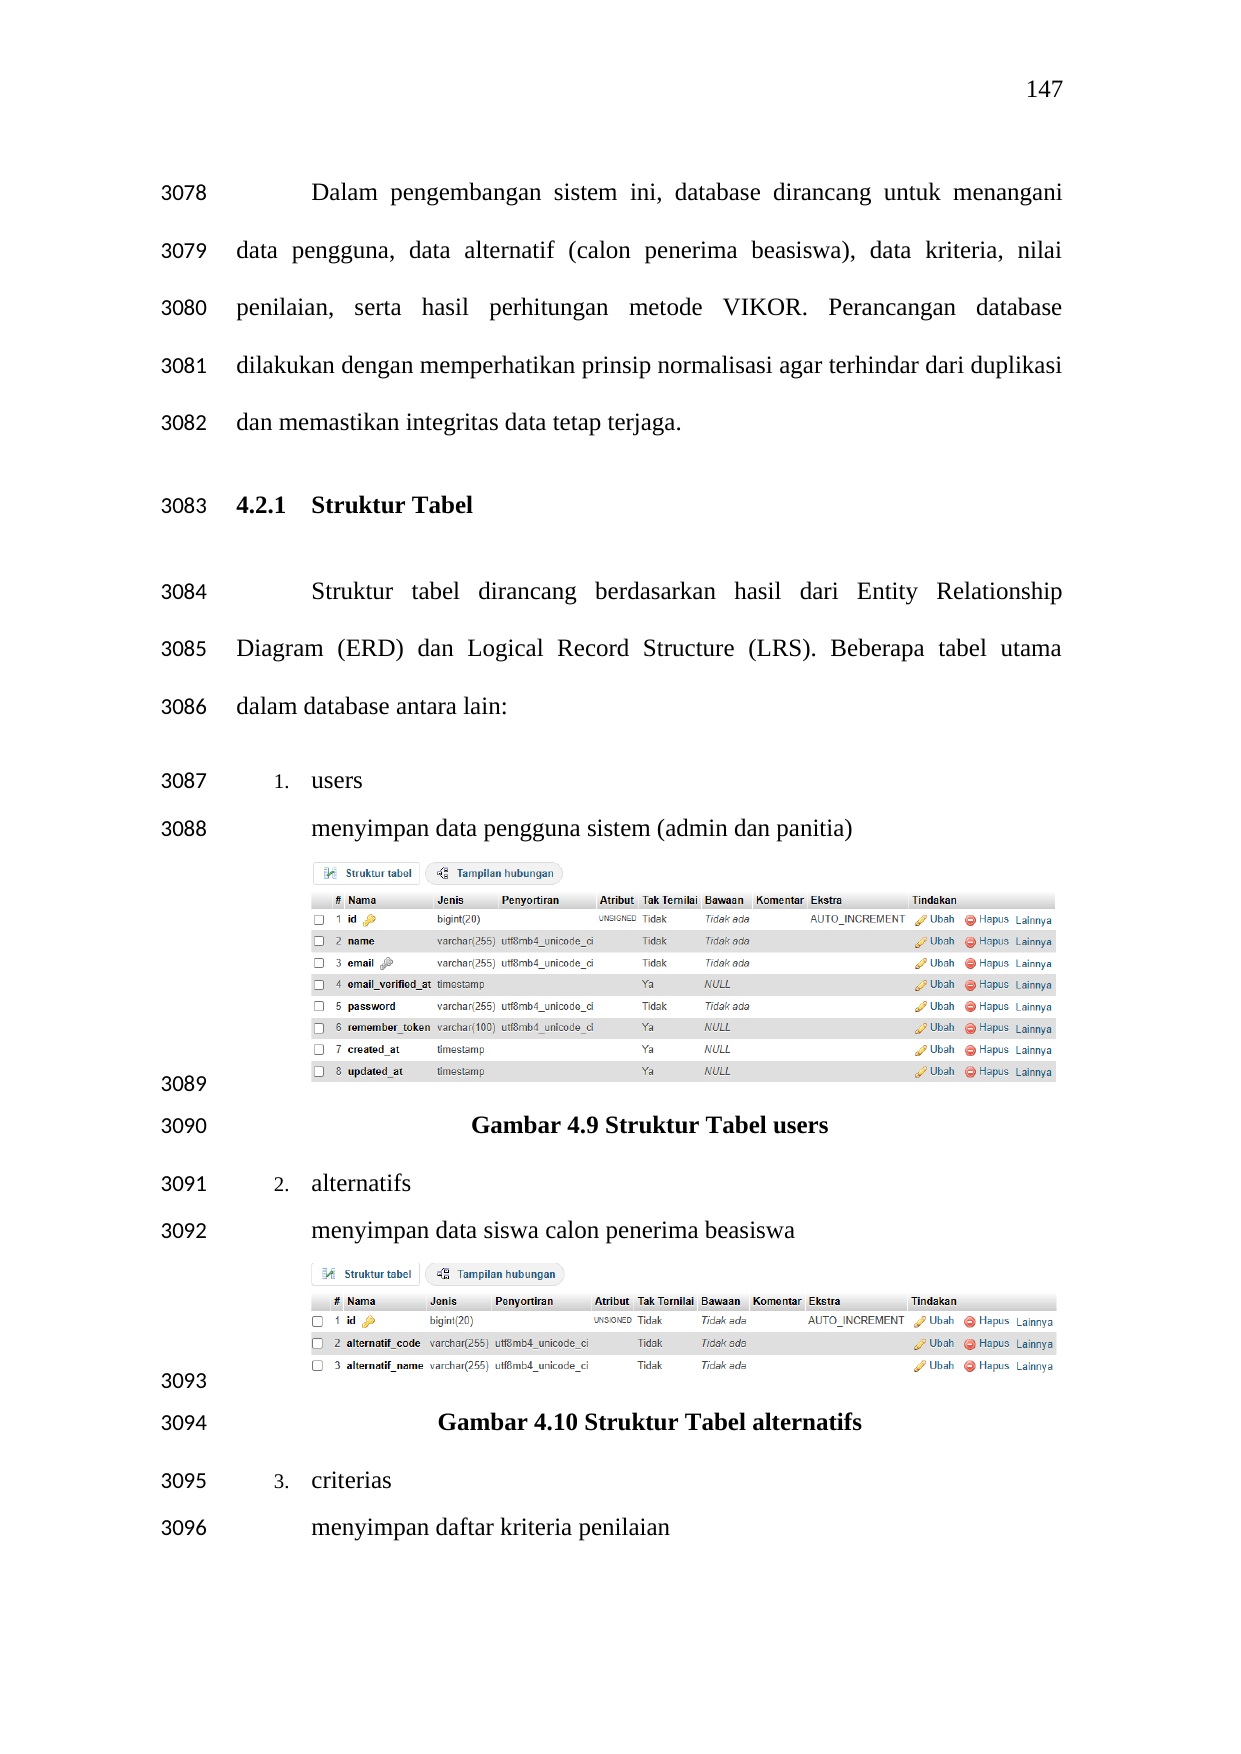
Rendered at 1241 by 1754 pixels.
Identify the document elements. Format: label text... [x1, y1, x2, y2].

picture [311, 860, 1060, 1092]
text Gambar 4.10 Struktur Tabel alternatifs [236, 1407, 1063, 1436]
text menyimpan data siswa calon penerima beasiswa [311, 1215, 1063, 1244]
text Gambar 4.9 Struktur Tabel users [236, 1110, 1063, 1139]
text Struktur tabel dirancang berdasarkan hasil dari Entity Relationship Diagram (ERD) dan Logical Record Structure (LRS). Beberapa tabel utama dalam database antara lain: [236, 576, 1063, 720]
picture [311, 1263, 1060, 1389]
text menyimpan data pengguna sistem (admin dan panitia) [311, 813, 1063, 842]
text menyimpan daftar kriteria penilaian [311, 1512, 1063, 1541]
list alternatifs [274, 1168, 1063, 1196]
text Dalam pengembangan sistem ini, database dirancang untuk menangani data pengguna, data alternatif (calon penerima beasiswa), data kriteria, nilai penilaian, serta hasil perhitungan metode VIKOR. Perancangan database dilakukan dengan memperhatikan prinsip normalisasi agar terhindar dari duplikasi dan memastikan integritas data tetap terjaga. [236, 177, 1063, 436]
list users [274, 765, 1063, 794]
subtitle Struktur Tabel [236, 490, 1063, 518]
list criterias [274, 1465, 1063, 1493]
